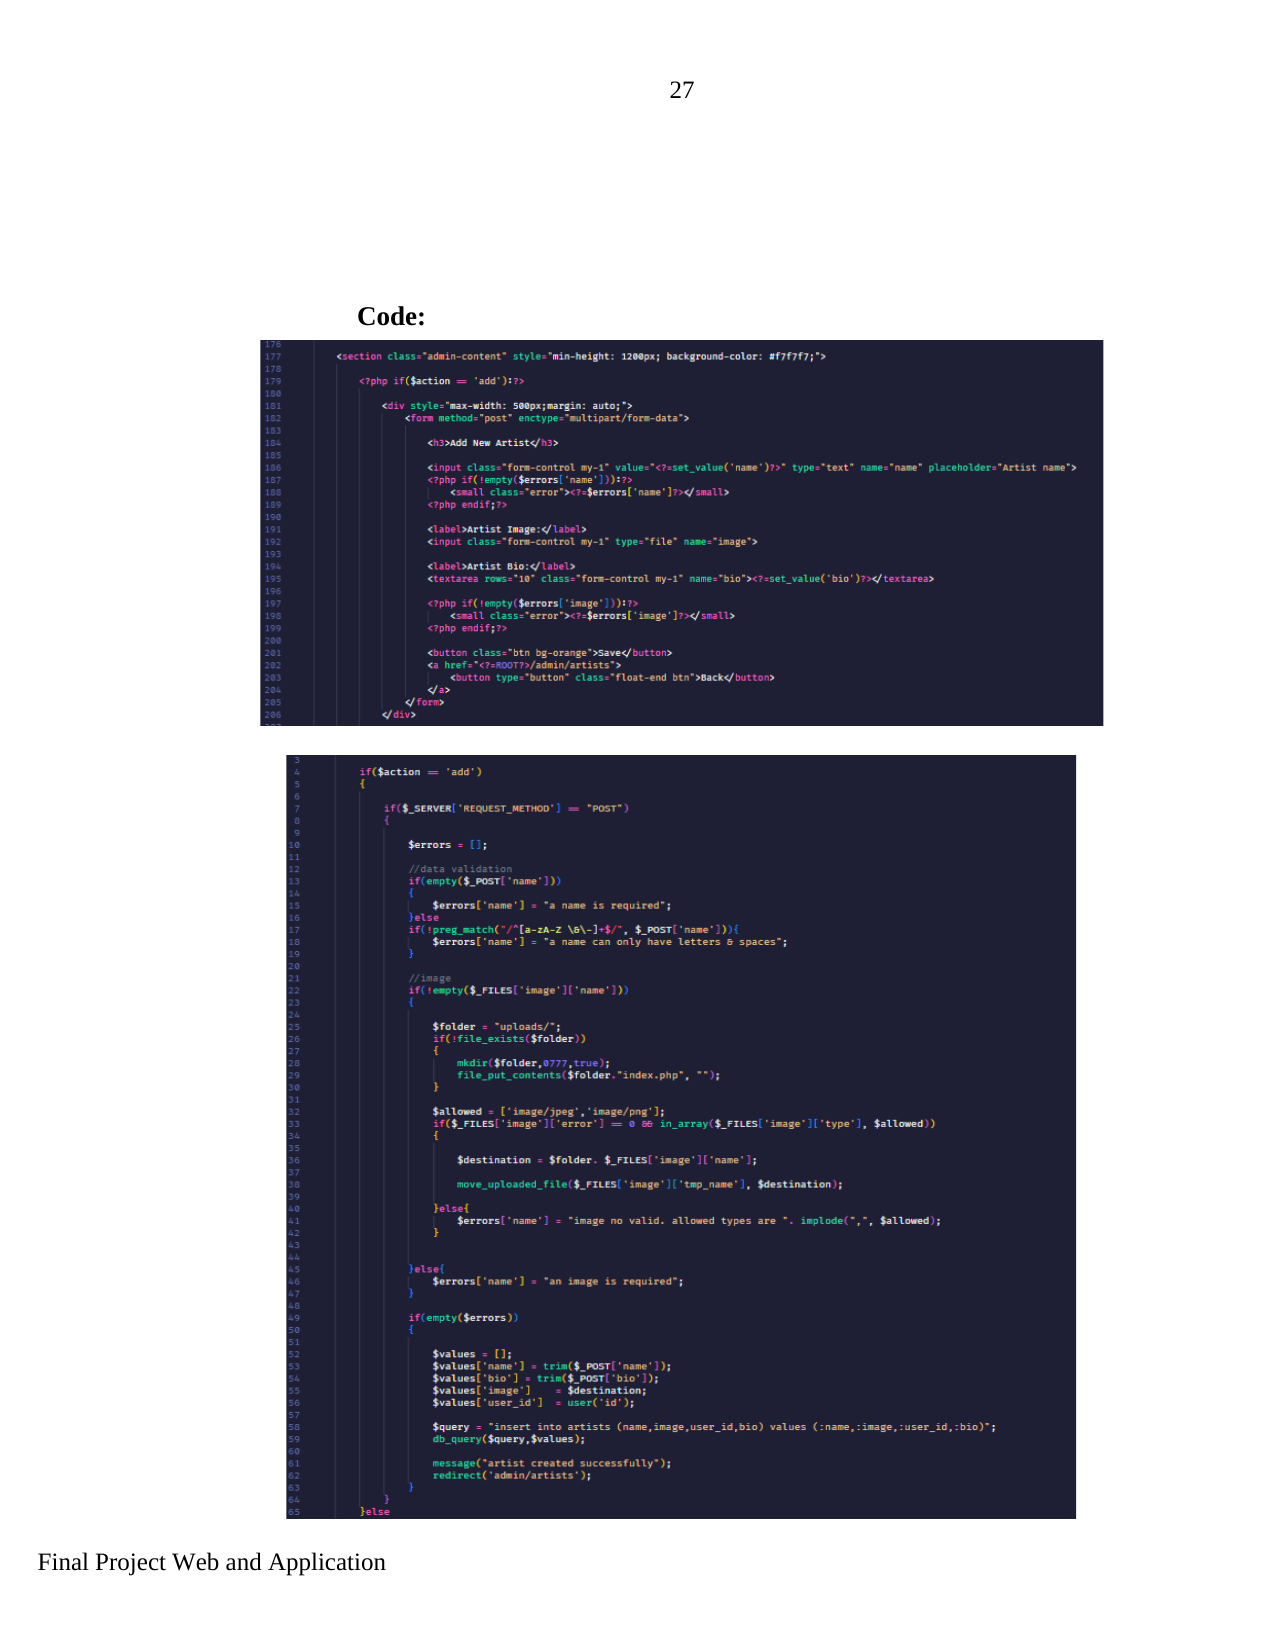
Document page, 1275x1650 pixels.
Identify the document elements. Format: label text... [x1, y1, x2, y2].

picture [286, 755, 1077, 1519]
picture [260, 340, 1104, 726]
text Code: [282, 300, 1157, 331]
